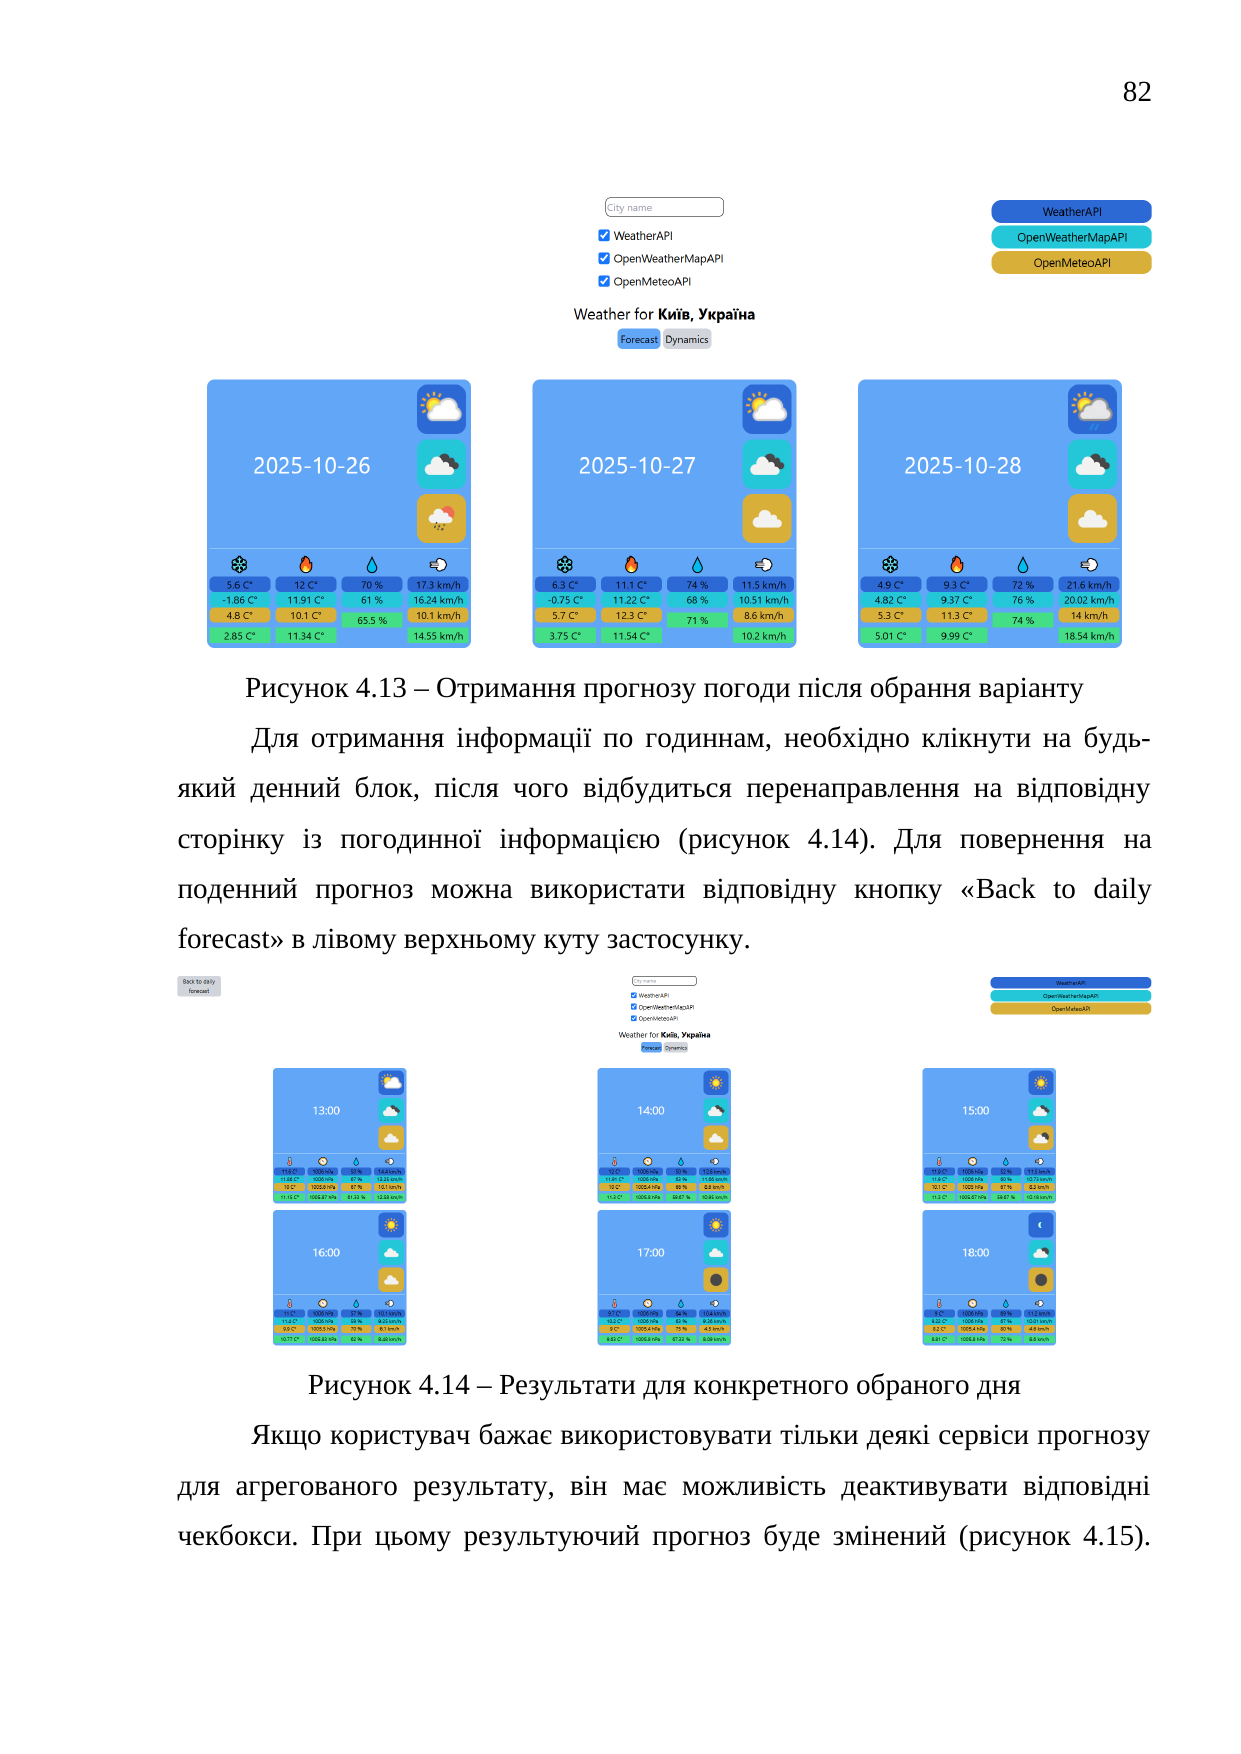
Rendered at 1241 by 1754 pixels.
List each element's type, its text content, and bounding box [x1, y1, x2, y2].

picture [177, 971, 1152, 1351]
text Для отримання інформації по годиннам, необхідно клікнути на будь-який денний блок, після чого відбудиться перенаправлення на відповідну сторінку із погодинної інформацією (рисунок 4.14). Для повернення на поденний прогноз можна використати відповідну кнопку «Back to daily forecast» в лівому верхньому куту застосунку. [177, 720, 1152, 955]
text Рисунок 4.13 – Отримання прогнозу погоди після обрання варіанту [177, 670, 1152, 703]
text Рисунок 4.14 – Результати для конкретного обраного дня [177, 1367, 1152, 1401]
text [177, 1417, 1152, 1552]
picture [177, 191, 1152, 654]
